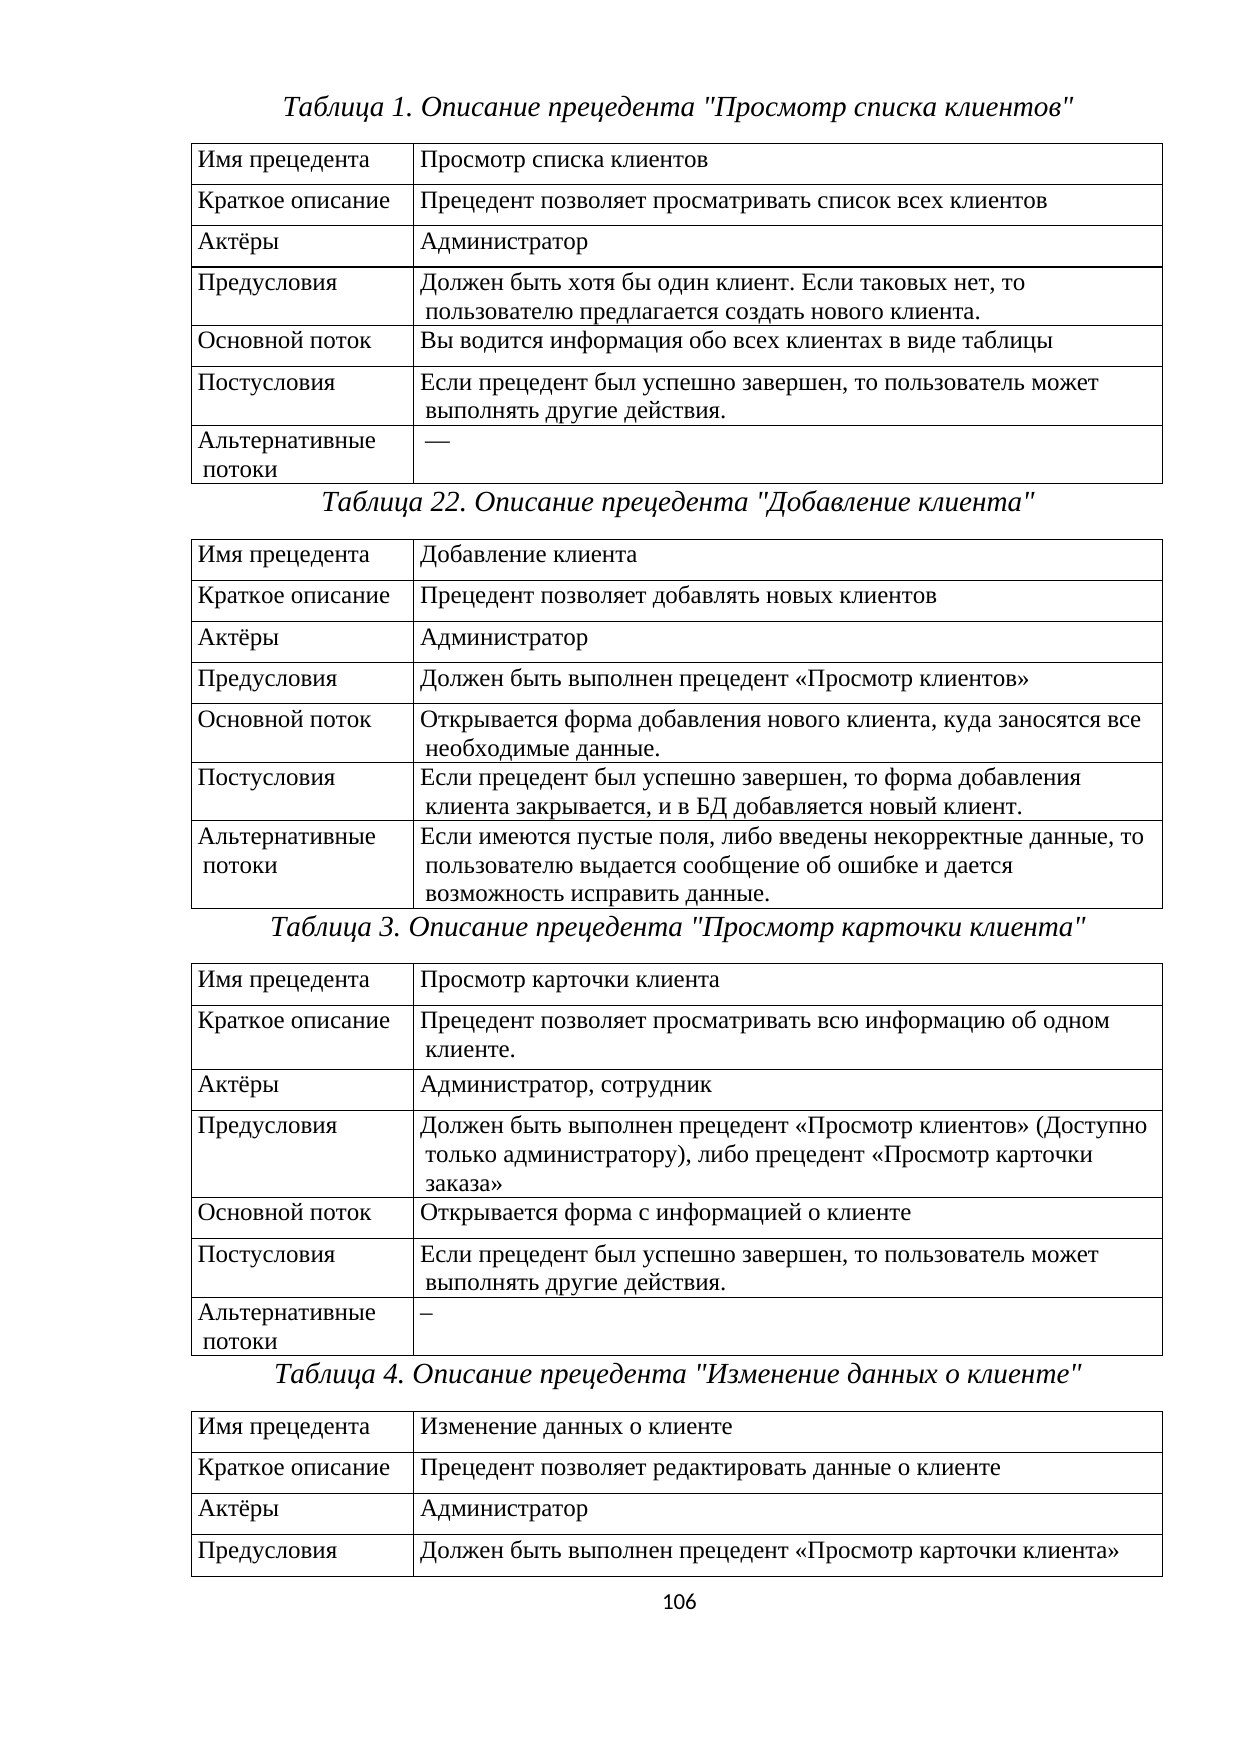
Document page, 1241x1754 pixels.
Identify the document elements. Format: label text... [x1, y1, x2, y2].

table_cell Если прецедент был успешно завершен, то пользователь может выполнять другие действия. [414, 1239, 1162, 1297]
table_cell Администратор [414, 1494, 1162, 1534]
table_cell Предусловия [192, 1111, 413, 1197]
text Таблица 4. Описание прецедента "Изменение данных о клиенте" [177, 1356, 1181, 1390]
table_cell Вы водится информация обо всех клиентах в виде таблицы [414, 326, 1162, 366]
table_cell Основной поток [192, 704, 413, 762]
table_cell Открывается форма добавления нового клиента, куда заносятся все необходимые данные. [414, 704, 1162, 762]
table_cell Альтернативные потоки [192, 1298, 413, 1355]
table_cell Должен быть выполнен прецедент «Просмотр клиентов» [414, 663, 1162, 703]
table_cell Актёры [192, 622, 413, 662]
table_cell Если прецедент был успешно завершен, то пользователь может выполнять другие действия. [414, 367, 1162, 424]
table_cell Должен быть выполнен прецедент «Просмотр клиентов» (Доступно только администратору), либо прецедент «Просмотр карточки заказа» [414, 1111, 1162, 1197]
table_cell Альтернативные потоки [192, 821, 413, 908]
table_cell – [414, 1298, 1162, 1355]
table_cell Постусловия [192, 763, 413, 820]
table_header Просмотр карточки клиента [414, 964, 1162, 1004]
table_cell Прецедент позволяет добавлять новых клиентов [414, 581, 1162, 621]
table_cell Основной поток [192, 326, 413, 366]
table_cell Постусловия [192, 367, 413, 424]
table_cell Краткое описание [192, 1006, 413, 1069]
table_header Имя прецедента [192, 144, 413, 184]
table_cell Открывается форма с информацией о клиенте [414, 1198, 1162, 1238]
table_header Имя прецедента [192, 540, 413, 579]
text Таблица 3. Описание прецедента "Просмотр карточки клиента" [177, 909, 1181, 942]
table_cell Должен быть выполнен прецедент «Просмотр карточки клиента» [414, 1535, 1162, 1576]
table_cell Постусловия [192, 1239, 413, 1297]
table_cell Должен быть хотя бы один клиент. Если таковых нет, то пользователю предлагается создать нового клиента. [414, 268, 1162, 325]
table_header Имя прецедента [192, 1412, 413, 1452]
table_header Изменение данных о клиенте [414, 1412, 1162, 1452]
table_cell Администратор [414, 226, 1162, 266]
table_cell Предусловия [192, 1535, 413, 1576]
table_cell Прецедент позволяет просматривать список всех клиентов [414, 185, 1162, 225]
table_cell Администратор [414, 622, 1162, 662]
table_cell Основной поток [192, 1198, 413, 1238]
table_cell Краткое описание [192, 185, 413, 225]
table_cell Прецедент позволяет просматривать всю информацию об одном клиенте. [414, 1006, 1162, 1069]
table_cell Краткое описание [192, 1453, 413, 1493]
table_header Просмотр списка клиентов [414, 144, 1162, 184]
table_cell Если имеются пустые поля, либо введены некорректные данные, то пользователю выдается сообщение об ошибке и дается возможность исправить данные. [414, 821, 1162, 908]
table_cell — [414, 426, 1162, 483]
table_cell Предусловия [192, 268, 413, 325]
table_cell Актёры [192, 1070, 413, 1109]
table_header Имя прецедента [192, 964, 413, 1004]
table_cell Если прецедент был успешно завершен, то форма добавления клиента закрывается, и в БД добавляется новый клиент. [414, 763, 1162, 820]
table_cell Предусловия [192, 663, 413, 703]
table_cell Администратор, сотрудник [414, 1070, 1162, 1109]
table_cell Краткое описание [192, 581, 413, 621]
table_cell Альтернативные потоки [192, 426, 413, 483]
table_cell Актёры [192, 226, 413, 266]
table_cell Актёры [192, 1494, 413, 1534]
text Таблица 1. Описание прецедента "Просмотр списка клиентов" [177, 89, 1181, 122]
table_cell Прецедент позволяет редактировать данные о клиенте [414, 1453, 1162, 1493]
table_header Добавление клиента [414, 540, 1162, 579]
